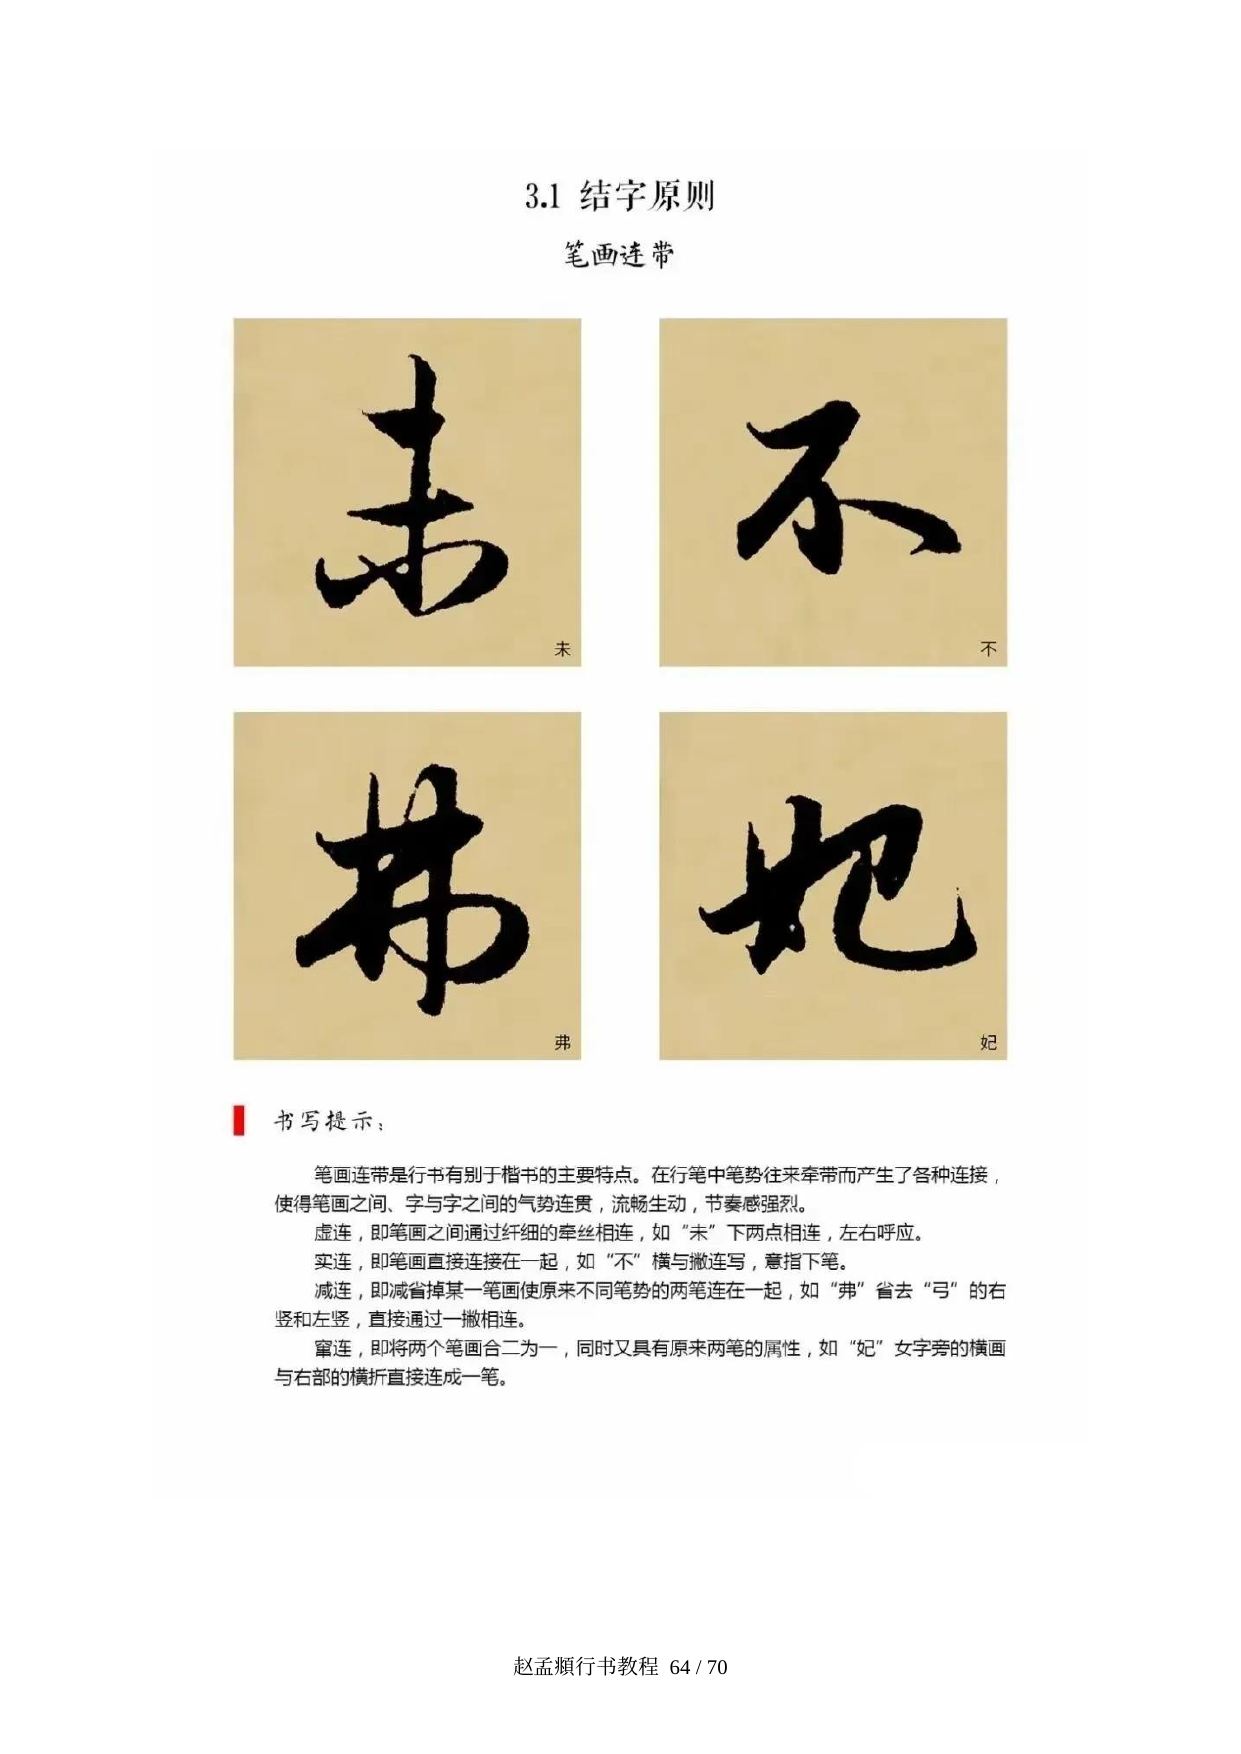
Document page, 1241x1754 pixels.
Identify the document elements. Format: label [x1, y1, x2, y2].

picture [151, 150, 1089, 1500]
